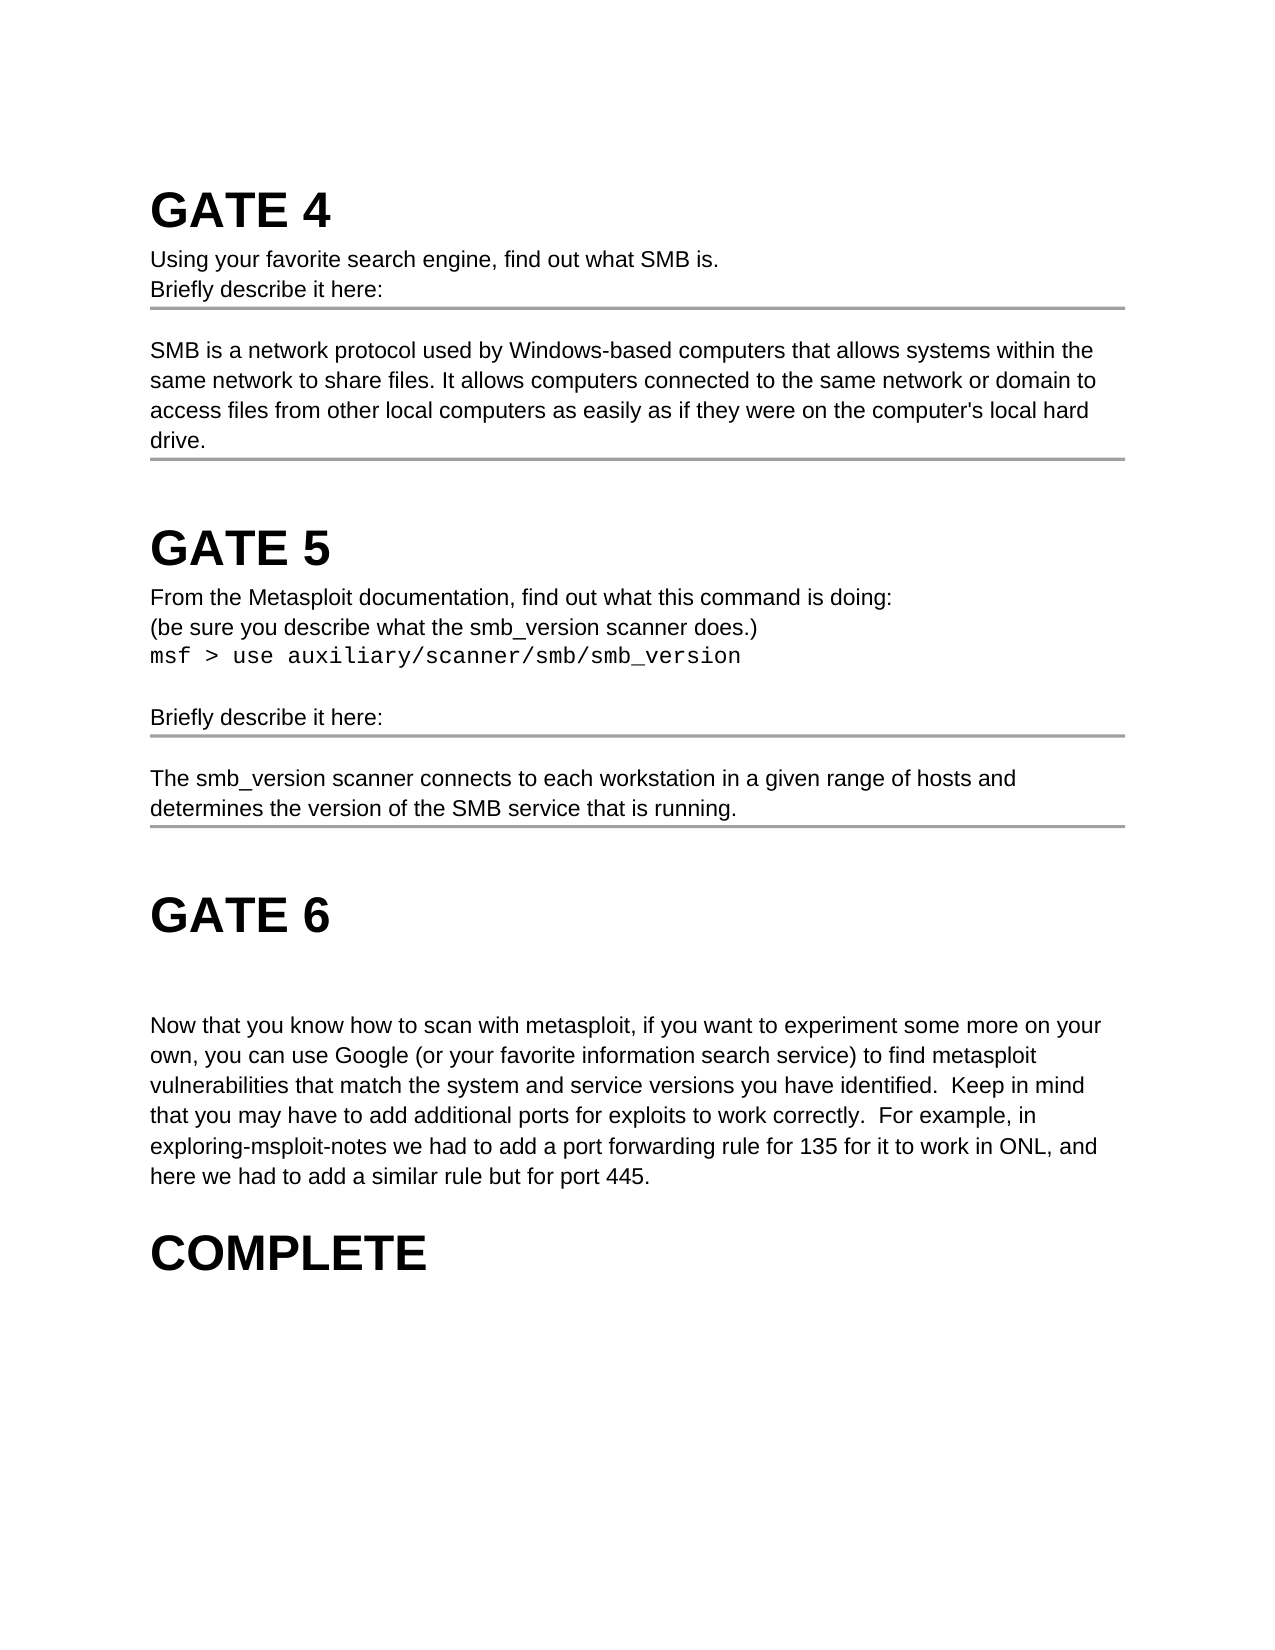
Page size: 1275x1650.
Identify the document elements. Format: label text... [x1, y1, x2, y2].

text SMB is a network protocol used by Windows-based computers that allows systems within the same network to share files. It allows computers connected to the same network or domain to access files from other local computers as easily as if they were on the computer's local hard drive. [150, 337, 1125, 454]
text Now that you know how to scan with metasploit, if you want to experiment some more on your own, you can use Google (or your favorite information search service) to find metasploit vulnerabilities that match the system and service versions you have identified. Keep in mind that you may have to add additional ports for exploits to work correctly. For example, in exploring-msploit-notes we had to add a port forwarding rule for 135 for it to work in ONL, and here we had to add a similar rule but for port 445. [150, 1012, 1125, 1189]
text The smb_version scanner connects to each workstation in a given range of hosts and determines the version of the SMB service that is running. [150, 764, 1125, 821]
text Briefly describe it here: [150, 704, 1125, 731]
text Using your favorite search engine, find out what SMB is. [150, 246, 1125, 273]
text COMPLETE [150, 1223, 1125, 1281]
text GATE 5 [150, 518, 1125, 576]
text msf > use auxiliary/scanner/smb/smb_version [150, 644, 1125, 671]
text GATE 4 [150, 180, 1125, 238]
text Briefly describe it here: [150, 276, 1125, 303]
text GATE 6 [150, 885, 1125, 943]
text (be sure you describe what the smb_version scanner does.) [150, 614, 1125, 641]
text From the Metasploit documentation, find out what this command is doing: [150, 584, 1125, 611]
